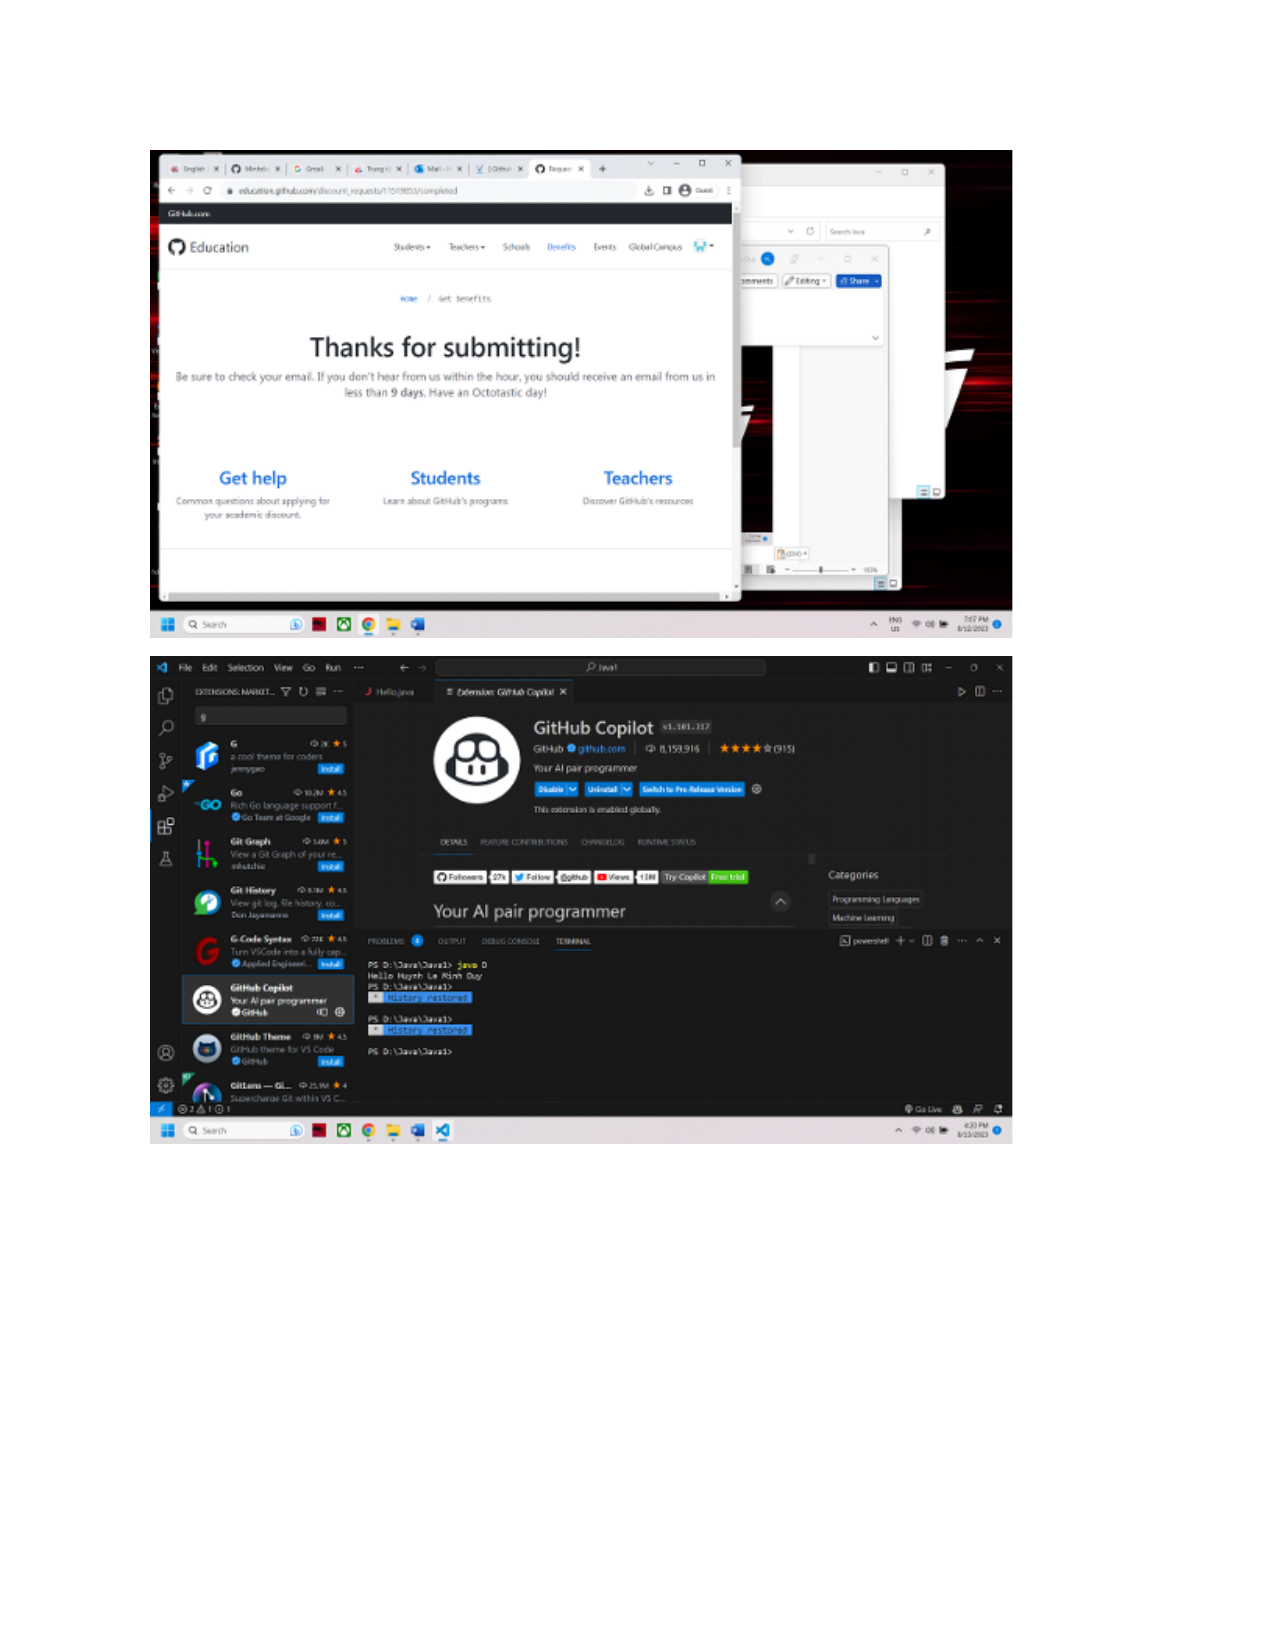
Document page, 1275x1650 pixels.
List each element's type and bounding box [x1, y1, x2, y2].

picture [150, 150, 1013, 638]
picture [150, 656, 1013, 1144]
